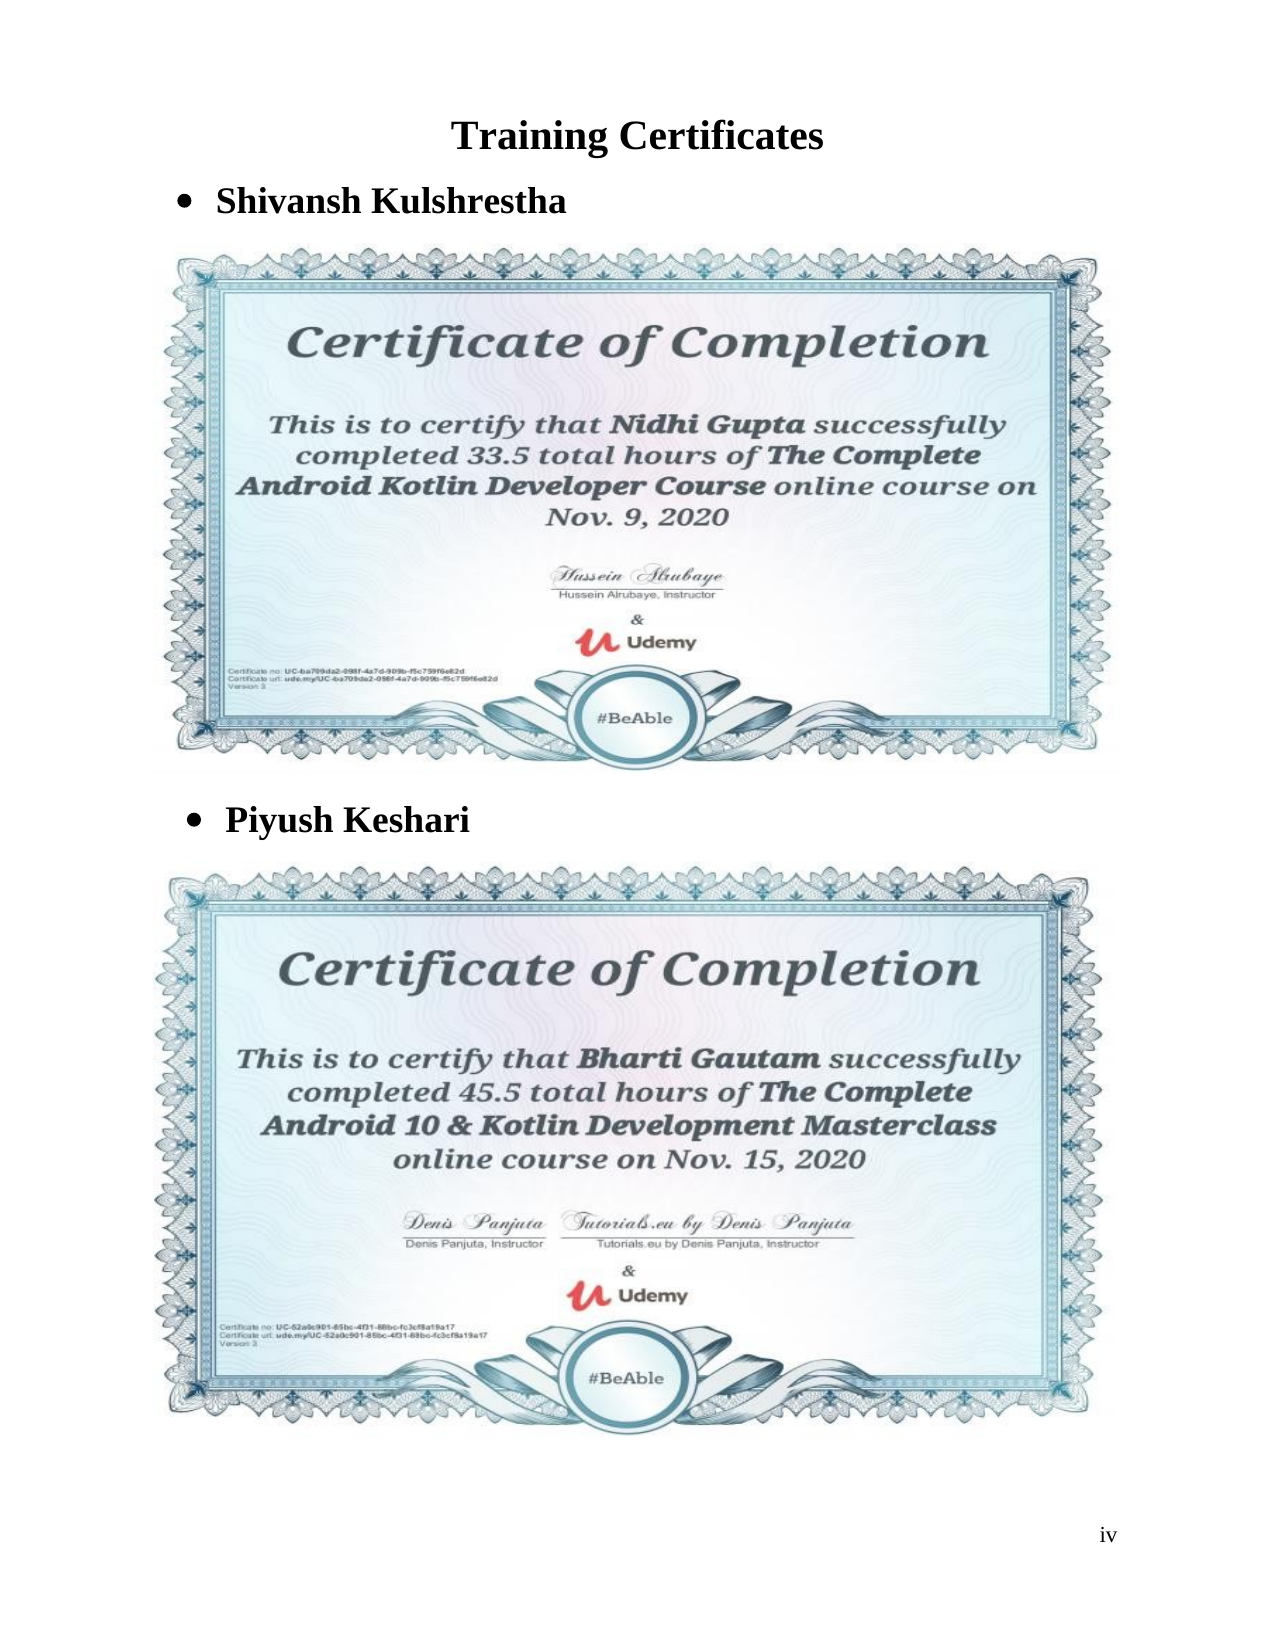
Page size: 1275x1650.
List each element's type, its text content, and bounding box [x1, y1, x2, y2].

list Piyush Keshari [187, 798, 1221, 841]
text Training Certificates [451, 110, 1221, 158]
list Shivansh Kulshrestha [178, 179, 1221, 222]
picture [153, 243, 1119, 774]
picture [153, 861, 1116, 1439]
